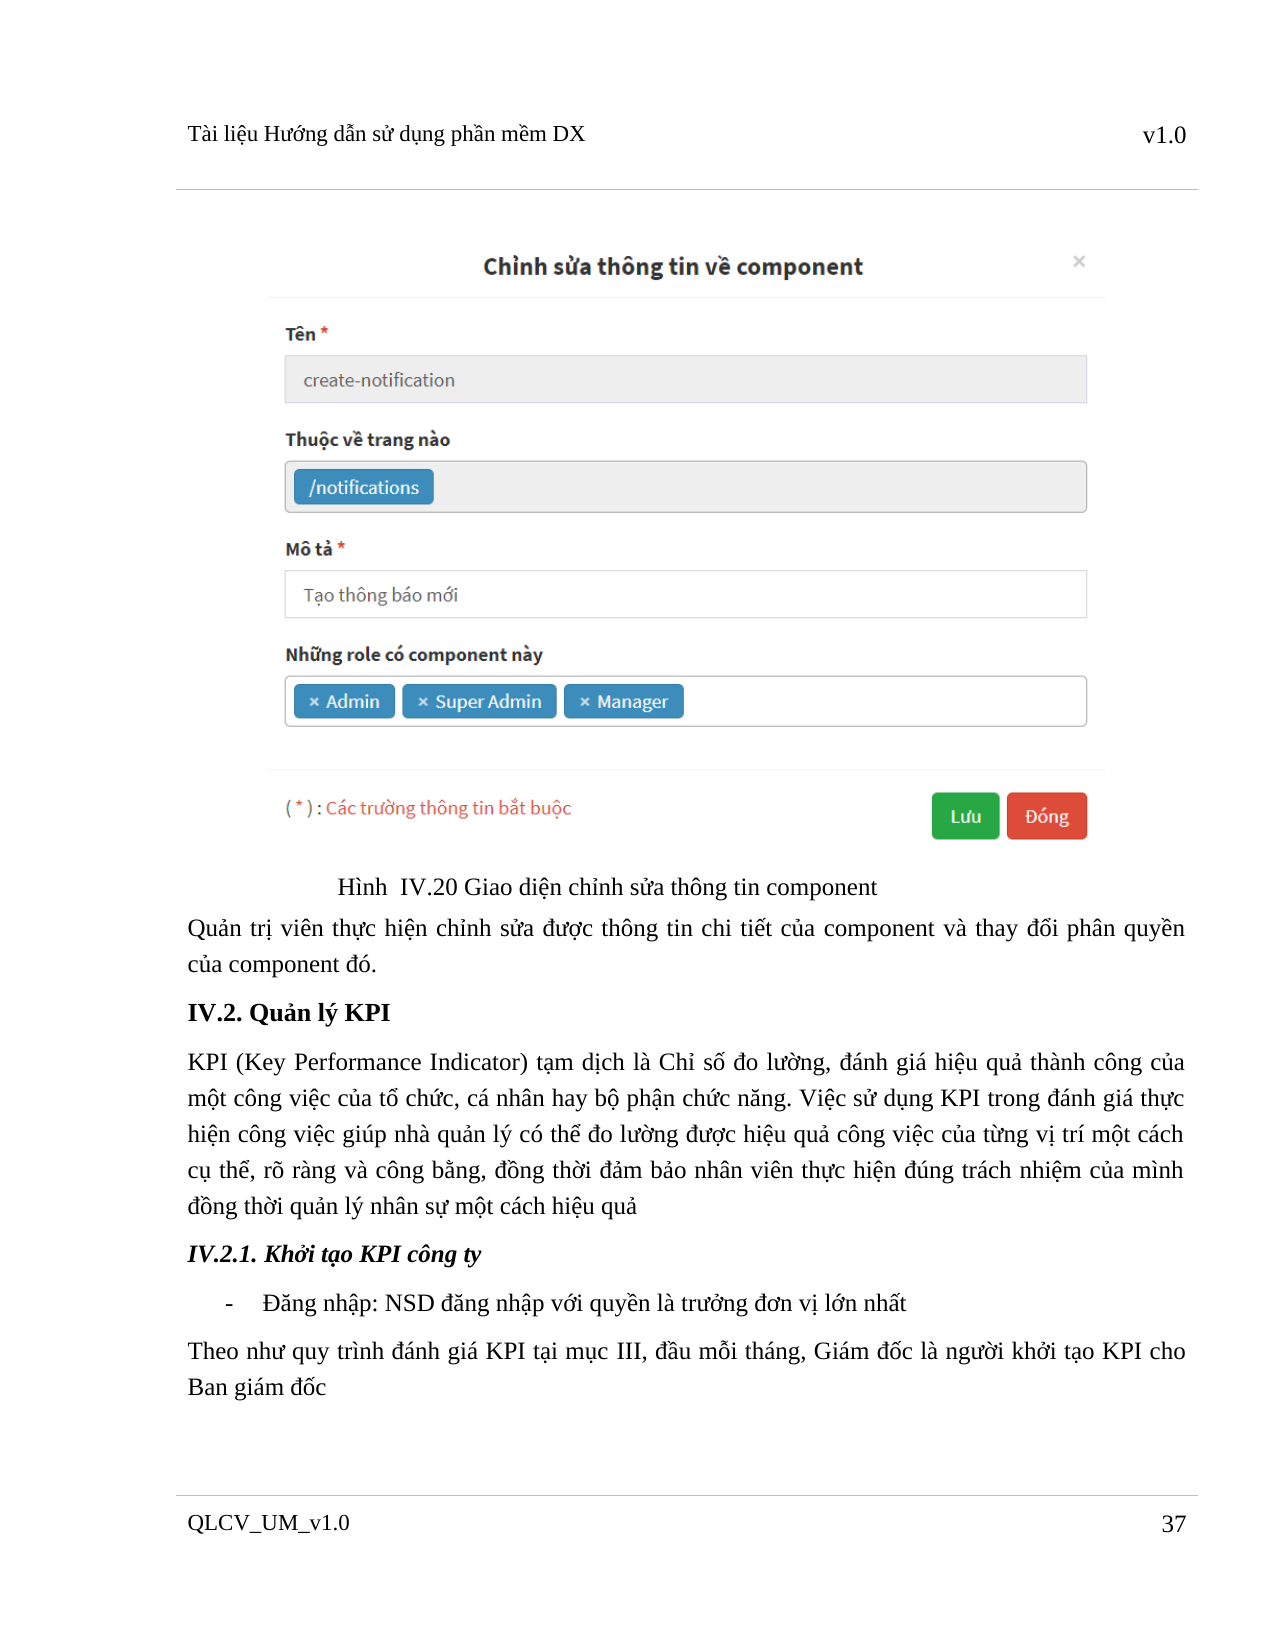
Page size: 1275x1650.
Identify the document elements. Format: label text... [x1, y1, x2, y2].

text Quản trị viên thực hiện chỉnh sửa được thông tin chi tiết của component và thay đổi phân quyền của component đó. [187, 913, 1186, 978]
subtitle Khởi tạo KPI công ty [187, 1239, 1186, 1268]
text KPI (Key Performance Indicator) tạm dịch là Chỉ số đo lường, đánh giá hiệu quả thành công của một công việc của tổ chức, cá nhân hay bộ phận chức năng. Việc sử dụng KPI trong đánh giá thực hiện công việc giúp nhà quản lý có thể đo lường được hiệu quả công việc của từng vị trí một cách cụ thể, rõ ràng và công bằng, đồng thời đảm bảo nhân viên thực hiện đúng trách nhiệm của mình đồng thời quản lý nhân sự một cách hiệu quả [187, 1047, 1186, 1220]
picture [268, 230, 1106, 852]
subtitle Quản lý KPI [187, 997, 1186, 1027]
text Theo như quy trình đánh giá KPI tại mục III, đầu mỗi tháng, Giám đốc là người khởi tạo KPI cho Ban giám đốc [187, 1336, 1186, 1401]
list Đăng nhập: NSD đăng nhập với quyền là trưởng đơn vị lớn nhất [225, 1288, 1186, 1317]
